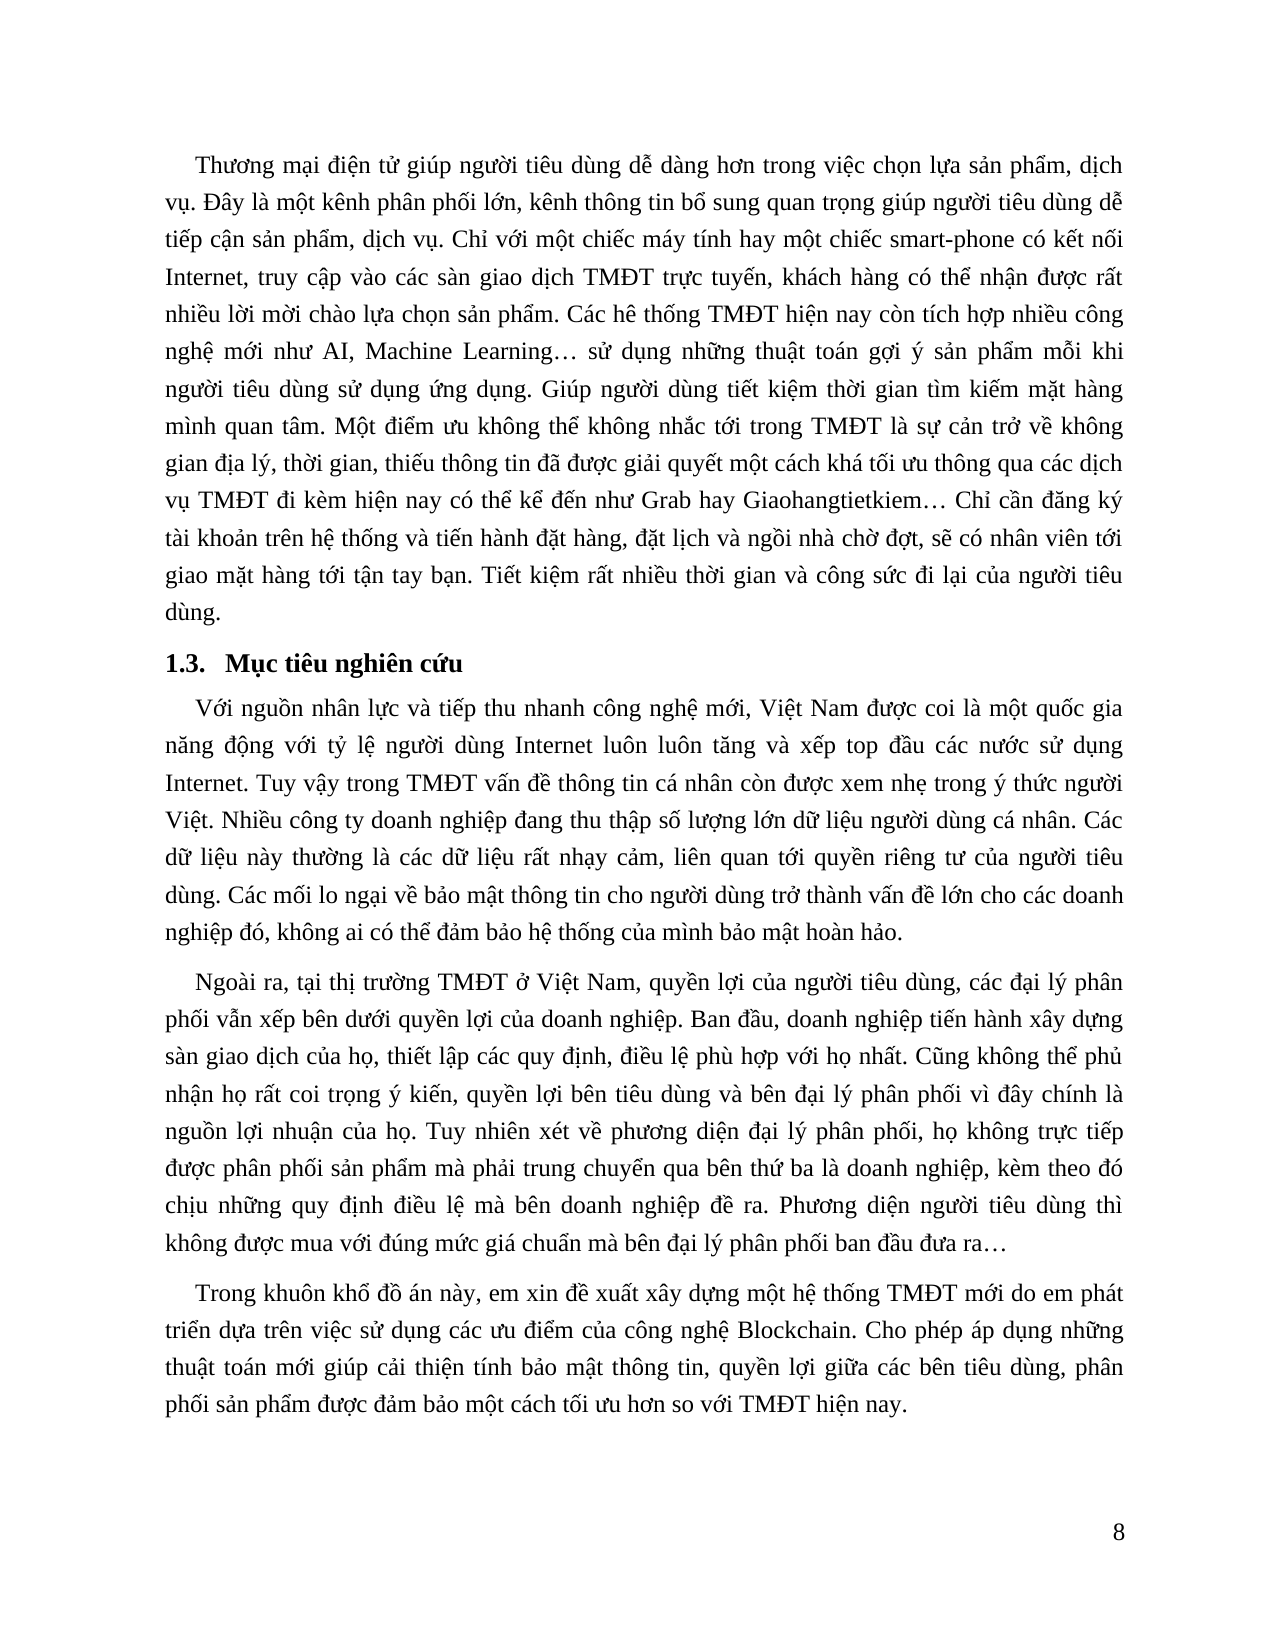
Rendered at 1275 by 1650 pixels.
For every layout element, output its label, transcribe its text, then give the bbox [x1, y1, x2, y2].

text Thương mại điện tử giúp người tiêu dùng dễ dàng hơn trong việc chọn lựa sản phẩm, dịch vụ. Đây là một kênh phân phối lớn, kênh thông tin bổ sung quan trọng giúp người tiêu dùng dễ tiếp cận sản phẩm, dịch vụ. Chỉ với một chiếc máy tính hay một chiếc smart-phone có kết nối Internet, truy cập vào các sàn giao dịch TMĐT trực tuyến, khách hàng có thể nhận được rất nhiều lời mời chào lựa chọn sản phẩm. Các hê thống TMĐT hiện nay còn tích hợp nhiều công nghệ mới như AI, Machine Learning… sử dụng những thuật toán gợi ý sản phẩm mỗi khi người tiêu dùng sử dụng ứng dụng. Giúp người dùng tiết kiệm thời gian tìm kiếm mặt hàng mình quan tâm. Một điểm ưu không thể không nhắc tới trong TMĐT là sự cản trở về không gian địa lý, thời gian, thiếu thông tin đã được giải quyết một cách khá tối ưu thông qua các dịch vụ TMĐT đi kèm hiện nay có thể kể đến như Grab hay Giaohangtietkiem… Chỉ cần đăng ký tài khoản trên hệ thống và tiến hành đặt hàng, đặt lịch và ngồi nhà chờ đợt, sẽ có nhân viên tới giao mặt hàng tới tận tay bạn. Tiết kiệm rất nhiều thời gian và công sức đi lại của người tiêu dùng. [165, 150, 1125, 626]
text Trong khuôn khổ đồ án này, em xin đề xuất xây dựng một hệ thống TMĐT mới do em phát triển dựa trên việc sử dụng các ưu điểm của công nghệ Blockchain. Cho phép áp dụng những thuật toán mới giúp cải thiện tính bảo mật thông tin, quyền lợi giữa các bên tiêu dùng, phân phối sản phẩm được đảm bảo một cách tối ưu hơn so với TMĐT hiện nay. [165, 1278, 1125, 1418]
subtitle Mục tiêu nghiên cứu [165, 647, 1125, 678]
text Với nguồn nhân lực và tiếp thu nhanh công nghệ mới, Việt Nam được coi là một quốc gia năng động với tỷ lệ người dùng Internet luôn luôn tăng và xếp top đầu các nước sử dụng Internet. Tuy vậy trong TMĐT vấn đề thông tin cá nhân còn được xem nhẹ trong ý thức người Việt. Nhiều công ty doanh nghiệp đang thu thập số lượng lớn dữ liệu người dùng cá nhân. Các dữ liệu này thường là các dữ liệu rất nhạy cảm, liên quan tới quyền riêng tư của người tiêu dùng. Các mối lo ngại về bảo mật thông tin cho người dùng trở thành vấn đề lớn cho các doanh nghiệp đó, không ai có thể đảm bảo hệ thống của mình bảo mật hoàn hảo. [165, 693, 1125, 946]
text Ngoài ra, tại thị trường TMĐT ở Việt Nam, quyền lợi của người tiêu dùng, các đại lý phân phối vẫn xếp bên dưới quyền lợi của doanh nghiệp. Ban đầu, doanh nghiệp tiến hành xây dựng sàn giao dịch của họ, thiết lập các quy định, điều lệ phù hợp với họ nhất. Cũng không thể phủ nhận họ rất coi trọng ý kiến, quyền lợi bên tiêu dùng và bên đại lý phân phối vì đây chính là nguồn lợi nhuận của họ. Tuy nhiên xét về phương diện đại lý phân phối, họ không trực tiếp được phân phối sản phẩm mà phải trung chuyển qua bên thứ ba là doanh nghiệp, kèm theo đó chịu những quy định điều lệ mà bên doanh nghiệp đề ra. Phương diện người tiêu dùng thì không được mua với đúng mức giá chuẩn mà bên đại lý phân phối ban đầu đưa ra… [165, 967, 1125, 1257]
